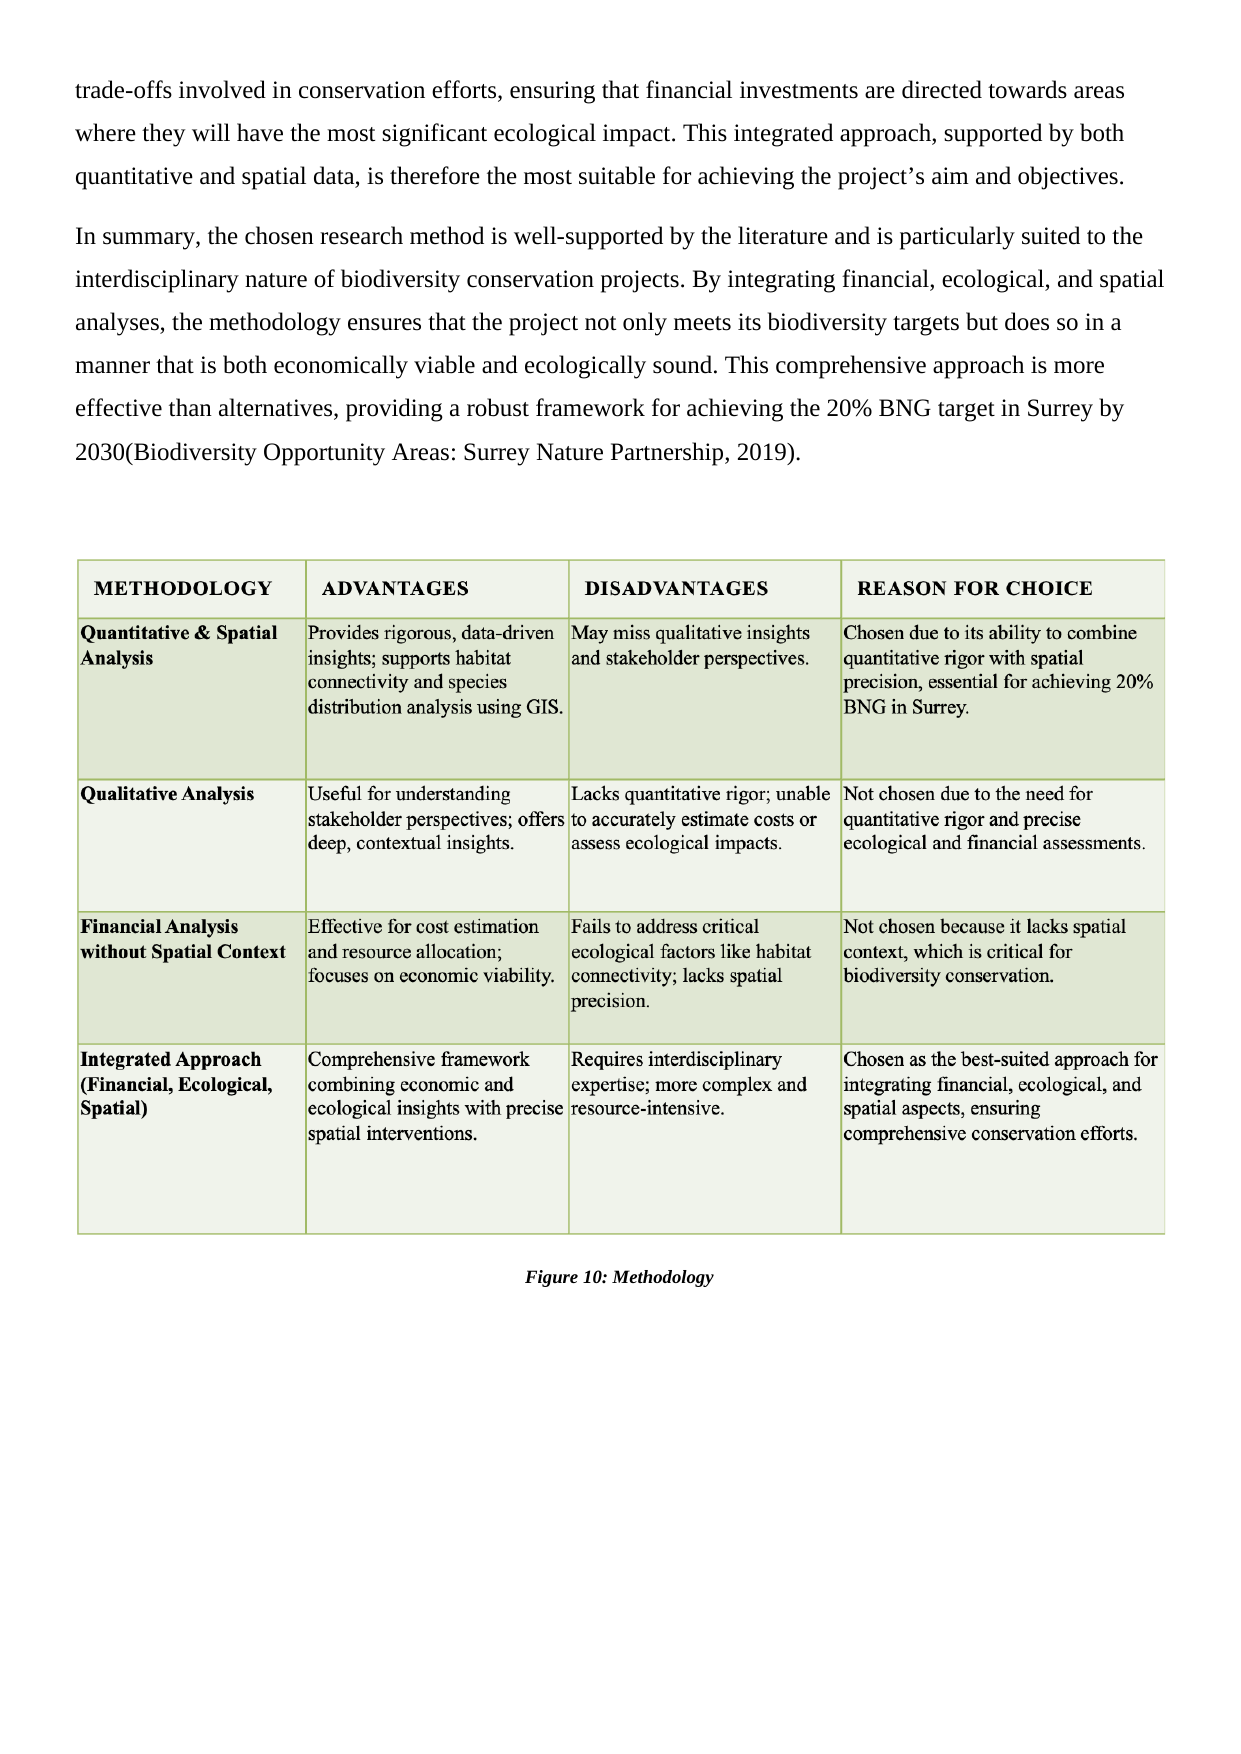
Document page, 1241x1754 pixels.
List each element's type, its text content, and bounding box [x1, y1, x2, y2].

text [75, 75, 1165, 190]
text In summary, the chosen research method is well-supported by the literature and is particularly suited to the interdisciplinary nature of biodiversity conservation projects. By integrating financial, ecological, and spatial analyses, the methodology ensures that the project not only meets its biodiversity targets but does so in a manner that is both economically viable and ecologically sound. This comprehensive approach is more effective than alternatives, providing a robust framework for achieving the 20% BNG target in Surrey by 2030. [75, 221, 1165, 465]
picture [75, 556, 1166, 1235]
text Figure 10: Methodology [75, 1266, 1165, 1287]
